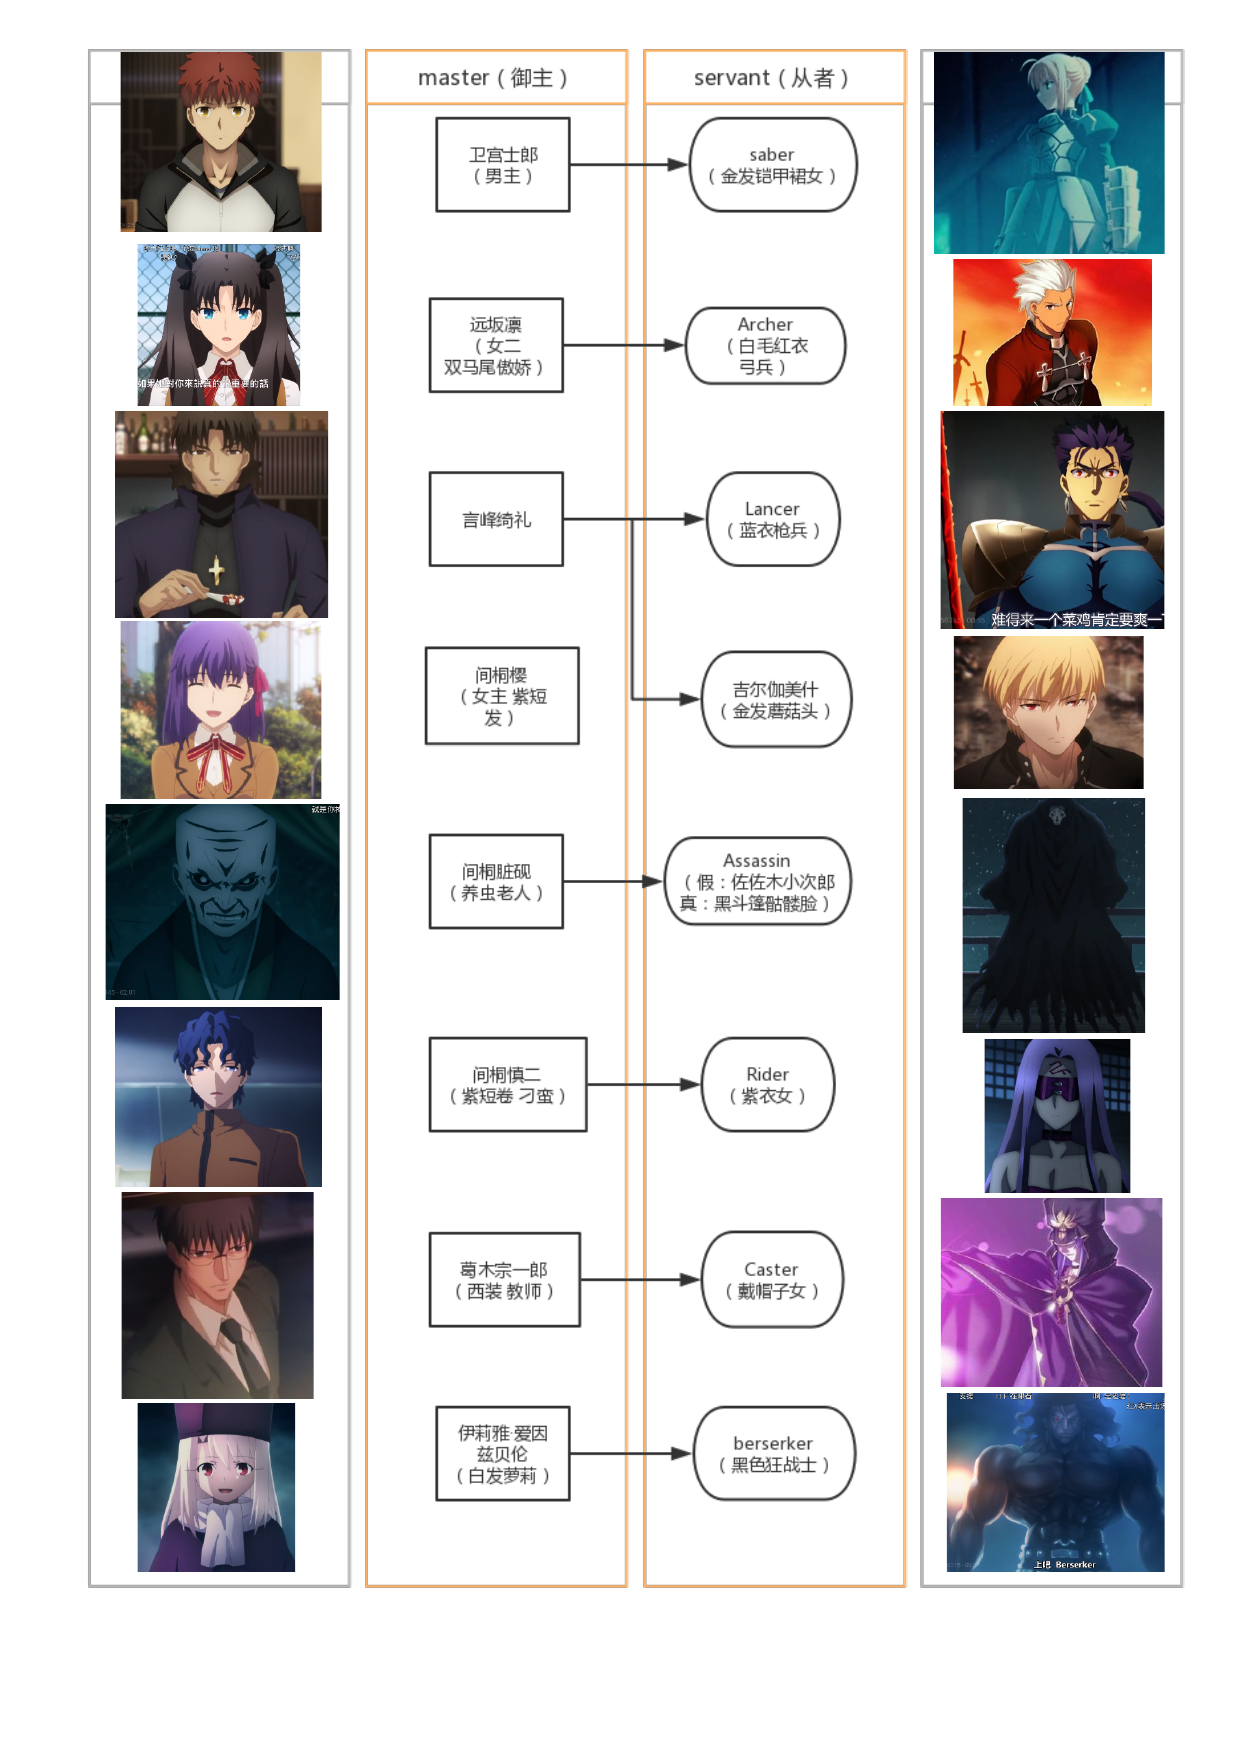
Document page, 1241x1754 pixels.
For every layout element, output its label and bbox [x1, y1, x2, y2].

picture [75, 38, 1197, 1629]
